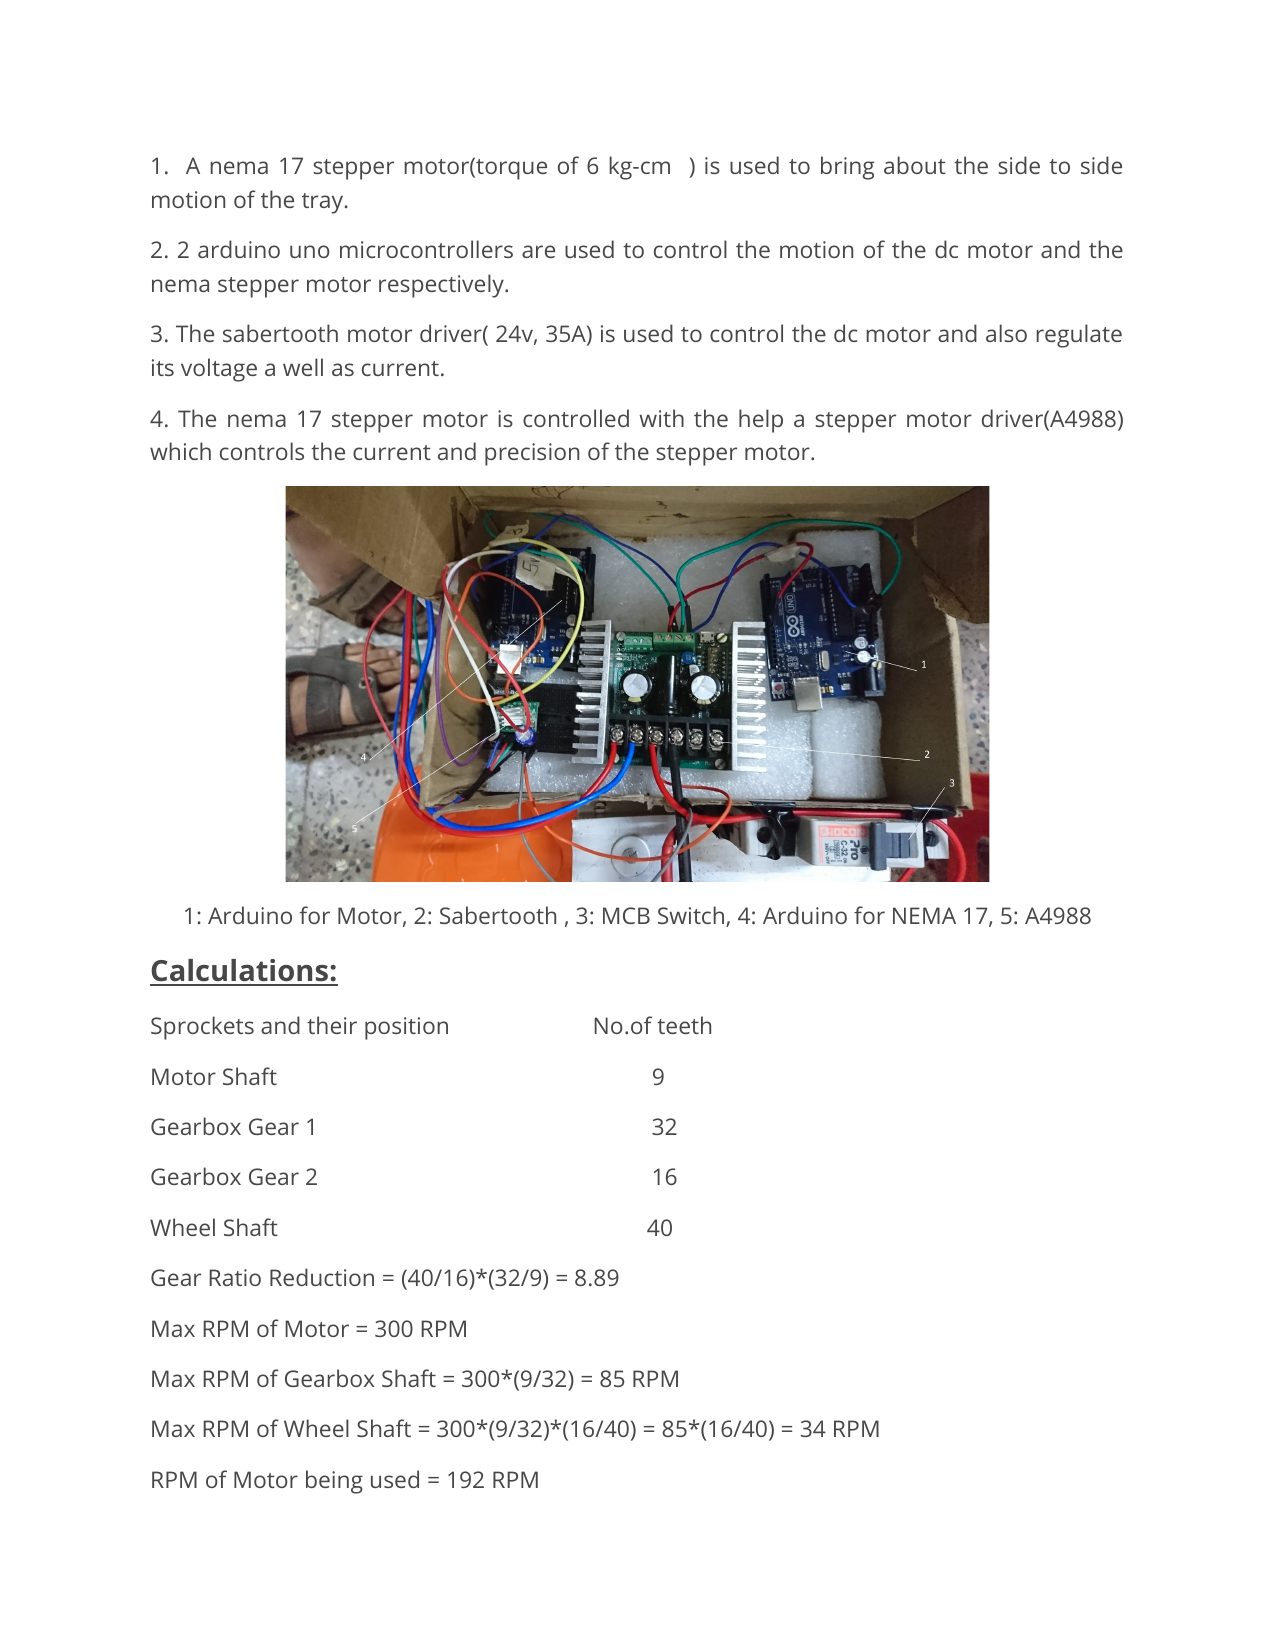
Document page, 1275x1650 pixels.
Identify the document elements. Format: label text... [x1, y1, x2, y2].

text Wheel Shaft 40 [150, 1212, 1125, 1243]
text Gearbox Gear 1 32 [150, 1111, 1125, 1142]
text Motor Shaft 9 [150, 1060, 1125, 1092]
text 1. A nema 17 stepper motor(torque of 6 kg-cm ) is used to bring about the side to side motion of the tray. [150, 150, 1125, 215]
text 2. 2 arduino uno microcontrollers are used to control the motion of the dc motor and the nema stepper motor respectively. [150, 234, 1125, 299]
text Sprockets and their position No.of teeth [150, 1010, 1125, 1041]
text Gear Ratio Reduction = (40/16)*(32/9) = 8.89 [150, 1262, 1125, 1293]
text Max RPM of Motor = 300 RPM [150, 1312, 1125, 1344]
text RPM of Motor being used = 192 RPM [150, 1464, 1125, 1495]
text Calculations: [150, 951, 1125, 990]
text Max RPM of Gearbox Shaft = 300*(9/32) = 85 RPM [150, 1363, 1125, 1394]
text Max RPM of Wheel Shaft = 300*(9/32)*(16/40) = 85*(16/40) = 34 RPM [150, 1413, 1125, 1444]
text 1: Arduino for Motor, 2: Sabertooth , 3: MCB Switch, 4: Arduino for NEMA 17, 5: A4988 [150, 900, 1125, 931]
text 3. The sabertooth motor driver( 24v, 35A) is used to control the dc motor and also regulate its voltage a well as current. [150, 318, 1125, 383]
picture [285, 486, 990, 882]
text 4. The nema 17 stepper motor is controlled with the help a stepper motor driver(A4988) which controls the current and precision of the stepper motor. [150, 402, 1125, 467]
text Gearbox Gear 2 16 [150, 1161, 1125, 1192]
